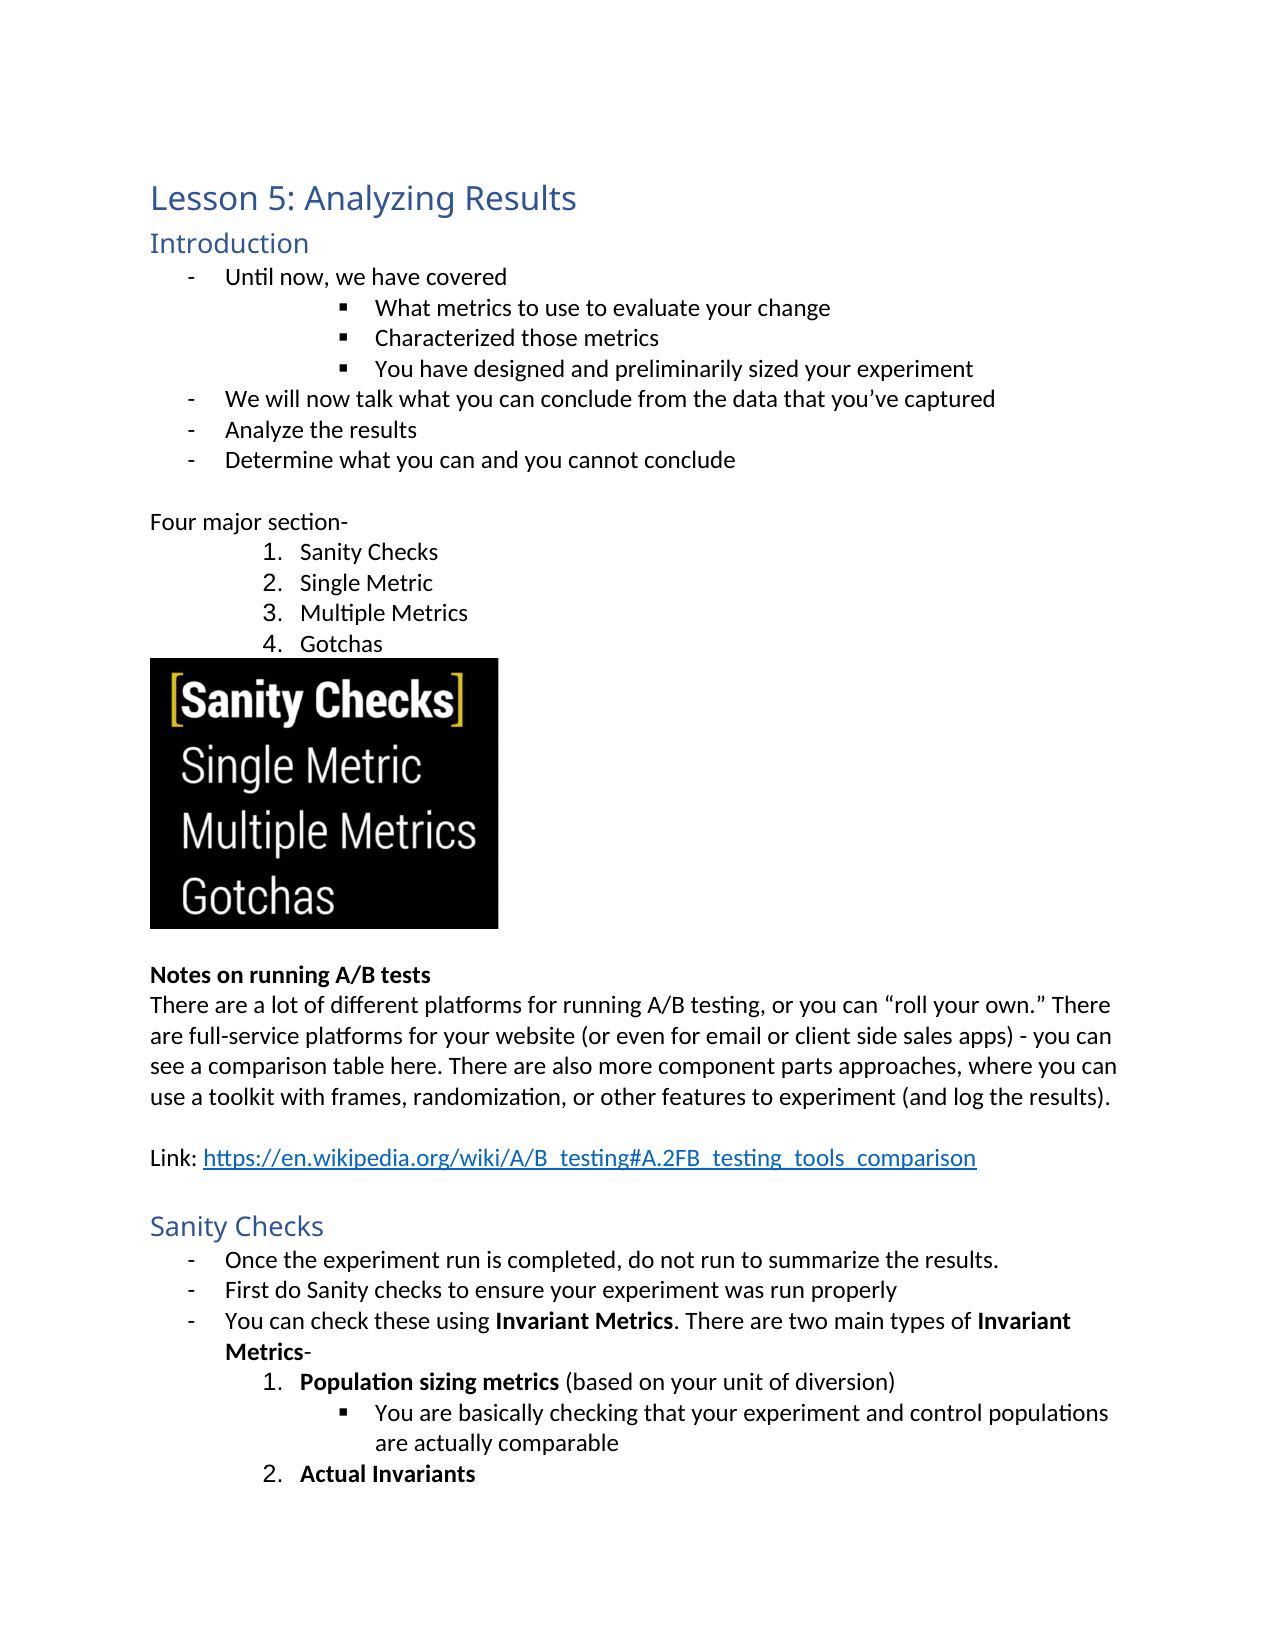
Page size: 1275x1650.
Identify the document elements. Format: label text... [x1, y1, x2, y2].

list Population sizing metrics (based on your unit of diversion) [262, 1366, 1125, 1397]
list Until now, we have covered [187, 261, 1125, 292]
list You have designed and preliminarily sized your experiment [337, 353, 1125, 383]
list Gotchas [262, 628, 1125, 658]
subtitle Sanity Checks [150, 1207, 1125, 1244]
list Actual Invariants [262, 1458, 1125, 1488]
list Sanity Checks [262, 536, 1125, 567]
text Link: https://en.wikipedia.org/wiki/A/B_testing#A.2FB_testing_tools_comparison [150, 1142, 1125, 1173]
list We will now talk what you can conclude from the data that you’ve captured [187, 383, 1125, 414]
list You are basically checking that your experiment and control populations are actually comparable [337, 1397, 1125, 1458]
list What metrics to use to evaluate your change [337, 292, 1125, 322]
picture [150, 658, 499, 929]
list Characterized those metrics [337, 322, 1125, 353]
list You can check these using Invariant Metrics. There are two main types of Invariant Metrics- [187, 1305, 1125, 1366]
list Once the experiment run is completed, do not run to summarize the results. [187, 1244, 1125, 1275]
text Four major section- [150, 506, 1125, 536]
subtitle Introduction [150, 224, 1125, 261]
list First do Sanity checks to ensure your experiment was run properly [187, 1275, 1125, 1305]
text There are a lot of different platforms for running A/B testing, or you can “roll your own.” There are full-service platforms for your website (or even for email or client side sales apps) - you can see a comparison table here. There are also more component parts approaches, where you can use a toolkit with frames, randomization, or other features to experiment (and log the results). [150, 989, 1125, 1112]
list Analyze the results [187, 414, 1125, 444]
list Determine what you can and you cannot conclude [187, 444, 1125, 475]
subtitle Lesson 5: Analyzing Results [150, 175, 1125, 220]
list Single Metric [262, 567, 1125, 597]
list Multiple Metrics [262, 597, 1125, 628]
text Notes on running A/B tests [150, 959, 1125, 989]
